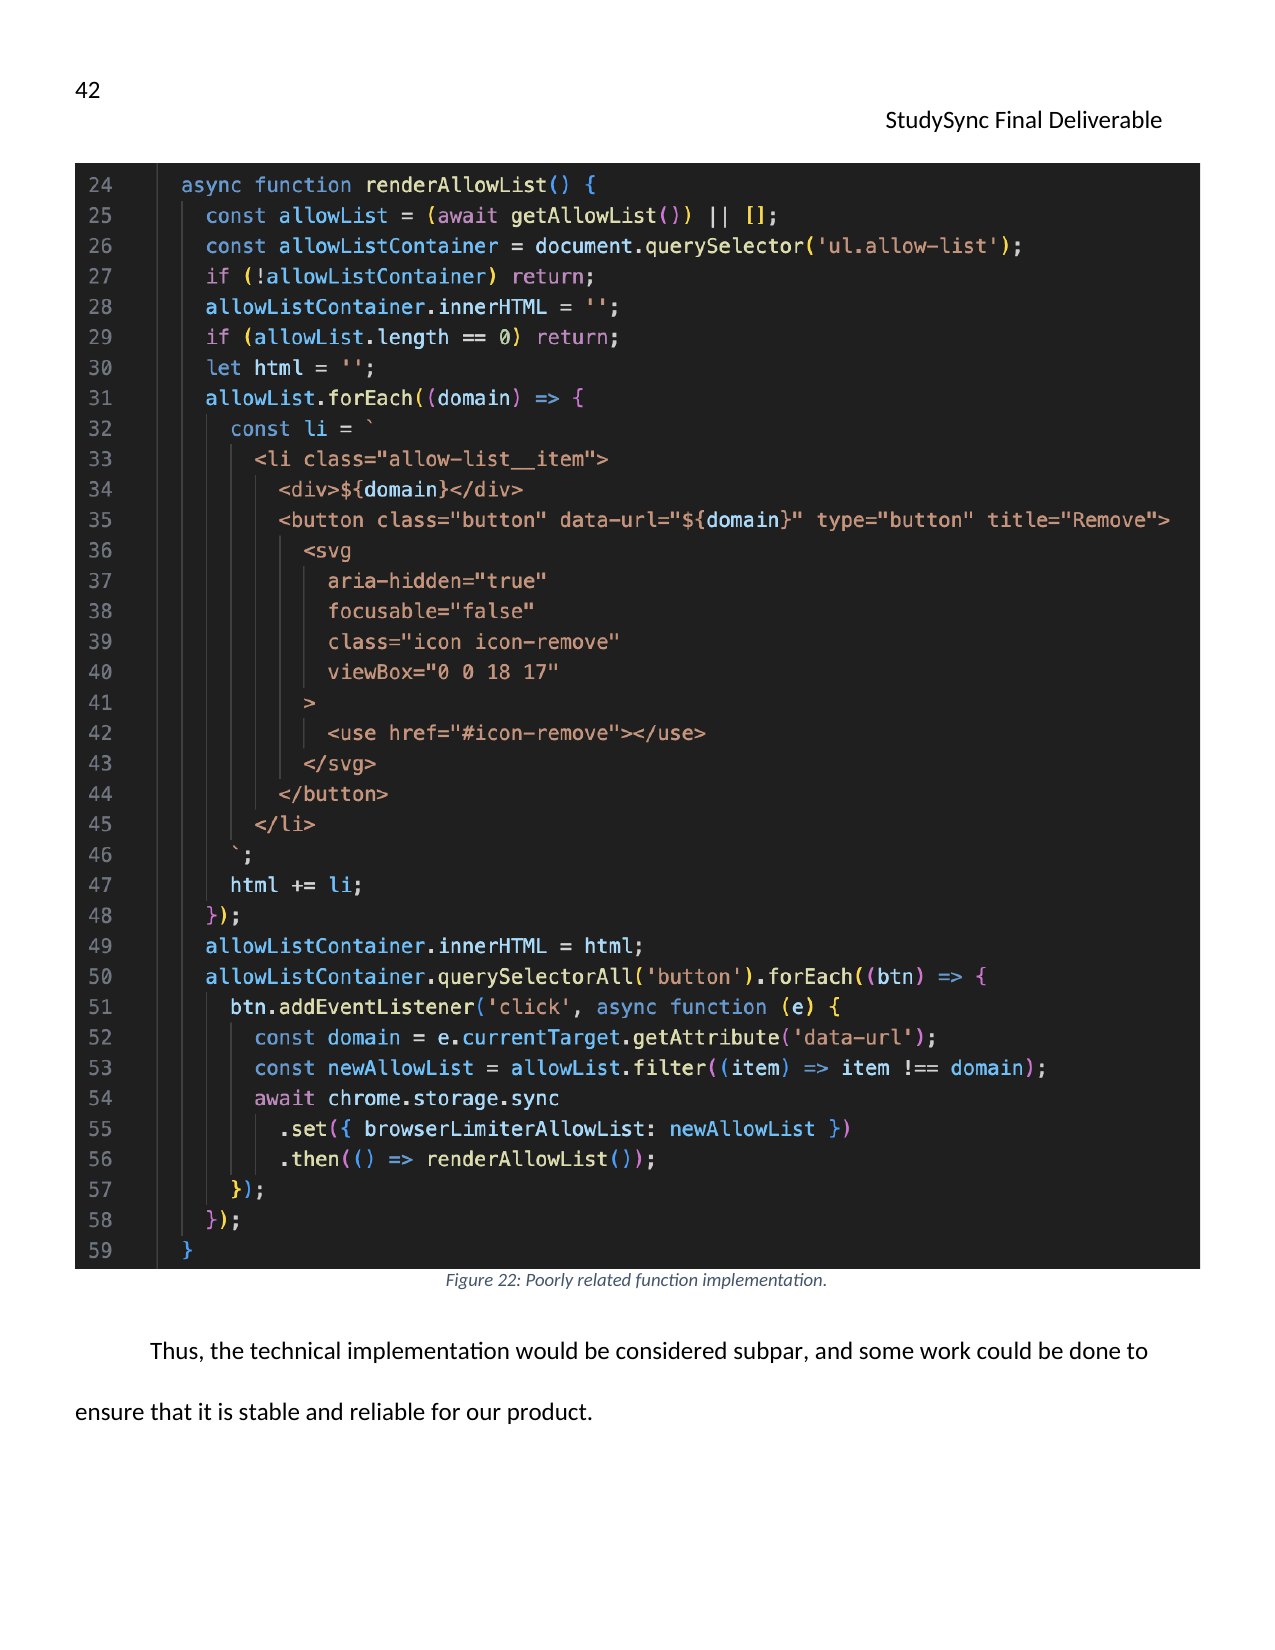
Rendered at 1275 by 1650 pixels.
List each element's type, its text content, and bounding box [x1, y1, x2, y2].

text Figure 22: Poorly related function implementation. [75, 1269, 1200, 1291]
picture [75, 163, 1200, 1269]
text Thus, the technical implementation would be considered subpar, and some work could be done to ensure that it is stable and reliable for our product. [75, 1335, 1200, 1426]
